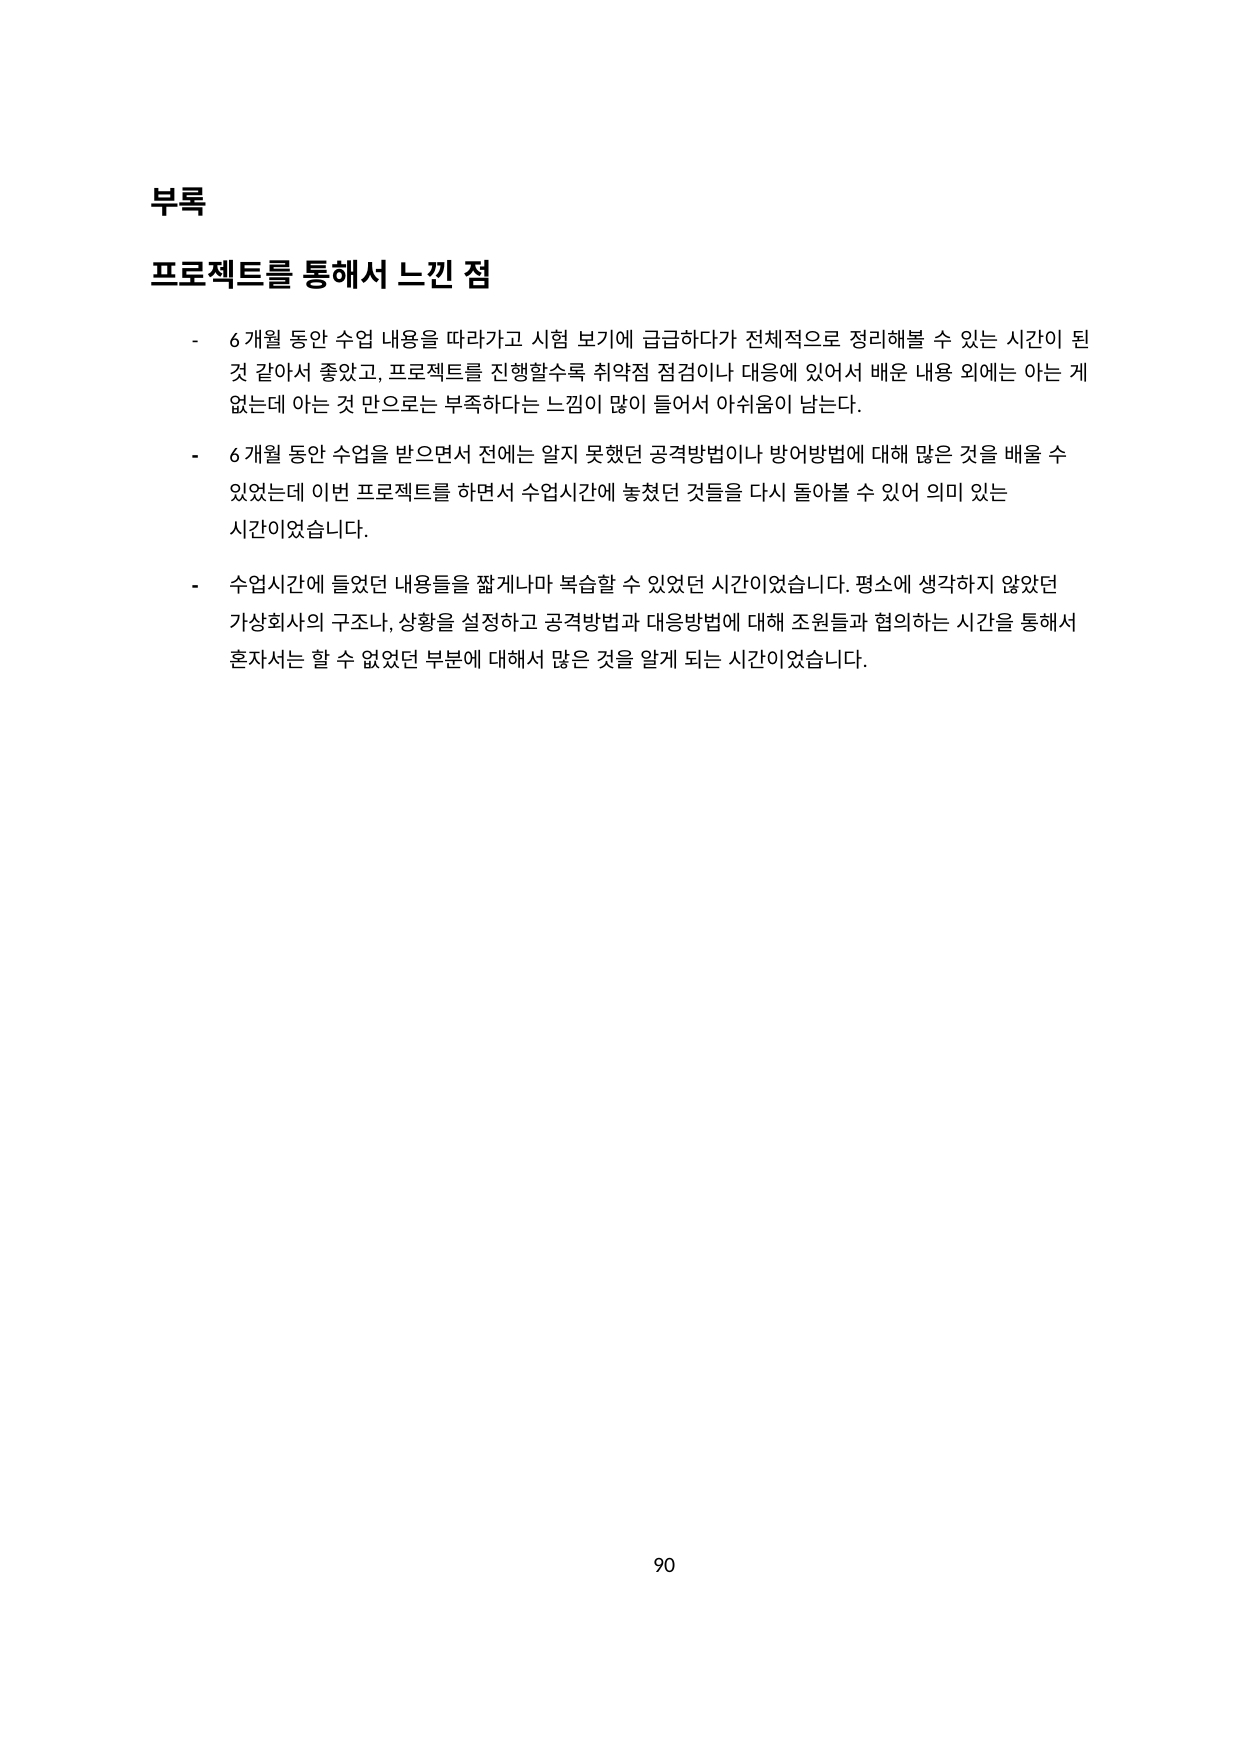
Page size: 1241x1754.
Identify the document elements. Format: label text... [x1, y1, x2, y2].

text 프로젝트를 통해서 느낀 점 [150, 250, 1090, 296]
list 6개월 동안 수업 내용을 따라가고 시험 보기에 급급하다가 전체적으로 정리해볼 수 있는 시간이 된 것 같아서 좋았고, 프로젝트를 진행할수록 취약점 점검이나 대응에 있어서 배운 내용 외에는 아는 게 없는데 아는 것 만으로는 부족하다는 느낌이 많이 들어서 아쉬움이 남는다. [192, 323, 1090, 419]
text 부록 [150, 177, 1090, 222]
list 수업시간에 들었던 내용들을 짧게나마 복습할 수 있었던 시간이었습니다. 평소에 생각하지 않았던 가상회사의 구조나, 상황을 설정하고 공격방법과 대응방법에 대해 조원들과 협의하는 시간을 통해서 혼자서는 할 수 없었던 부분에 대해서 많은 것을 알게 되는 시간이었습니다. [192, 568, 1090, 674]
list 6개월 동안 수업을 받으면서 전에는 알지 못했던 공격방법이나 방어방법에 대해 많은 것을 배울 수 있었는데 이번 프로젝트를 하면서 수업시간에 놓쳤던 것들을 다시 돌아볼 수 있어 의미 있는 시간이었습니다. [192, 438, 1090, 544]
